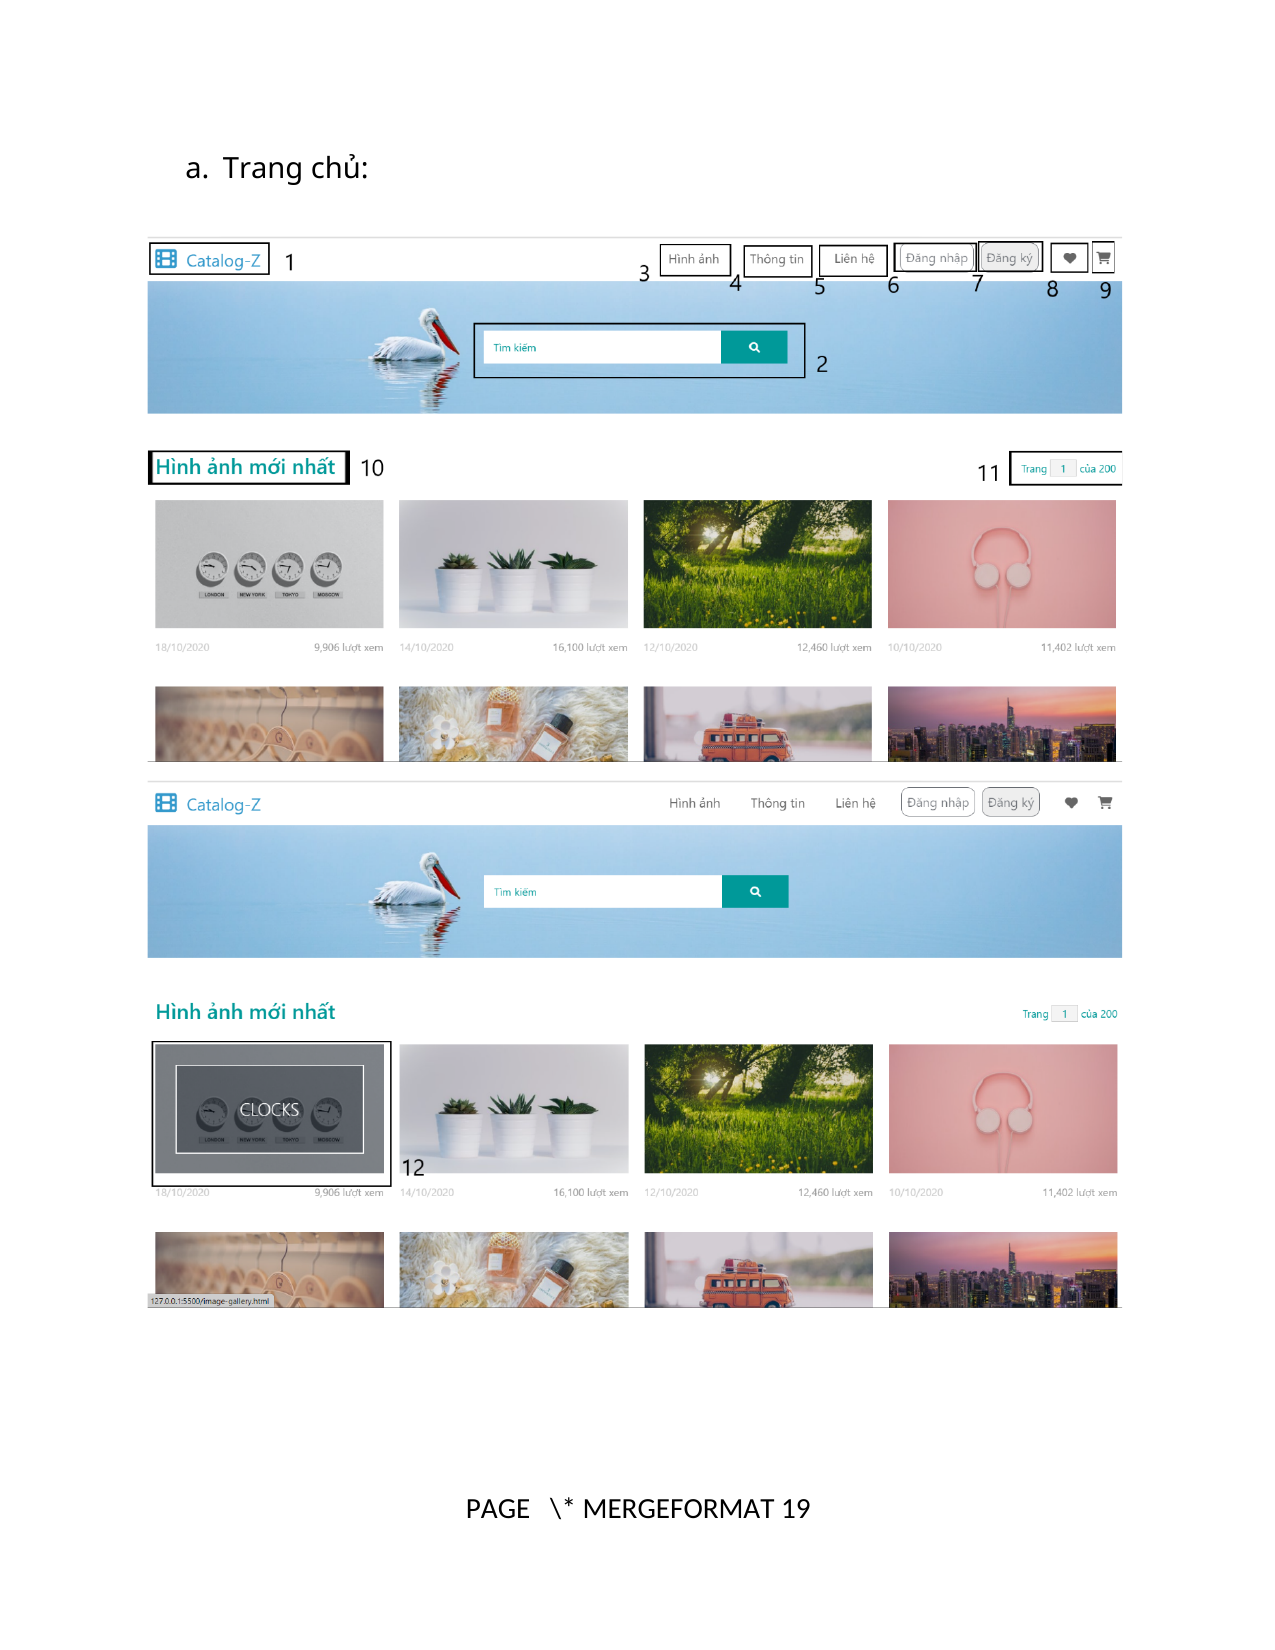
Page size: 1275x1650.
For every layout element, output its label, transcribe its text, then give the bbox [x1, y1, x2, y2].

subtitle Trang chủ: [185, 148, 1122, 187]
picture [147, 236, 1123, 762]
picture [147, 780, 1123, 1308]
